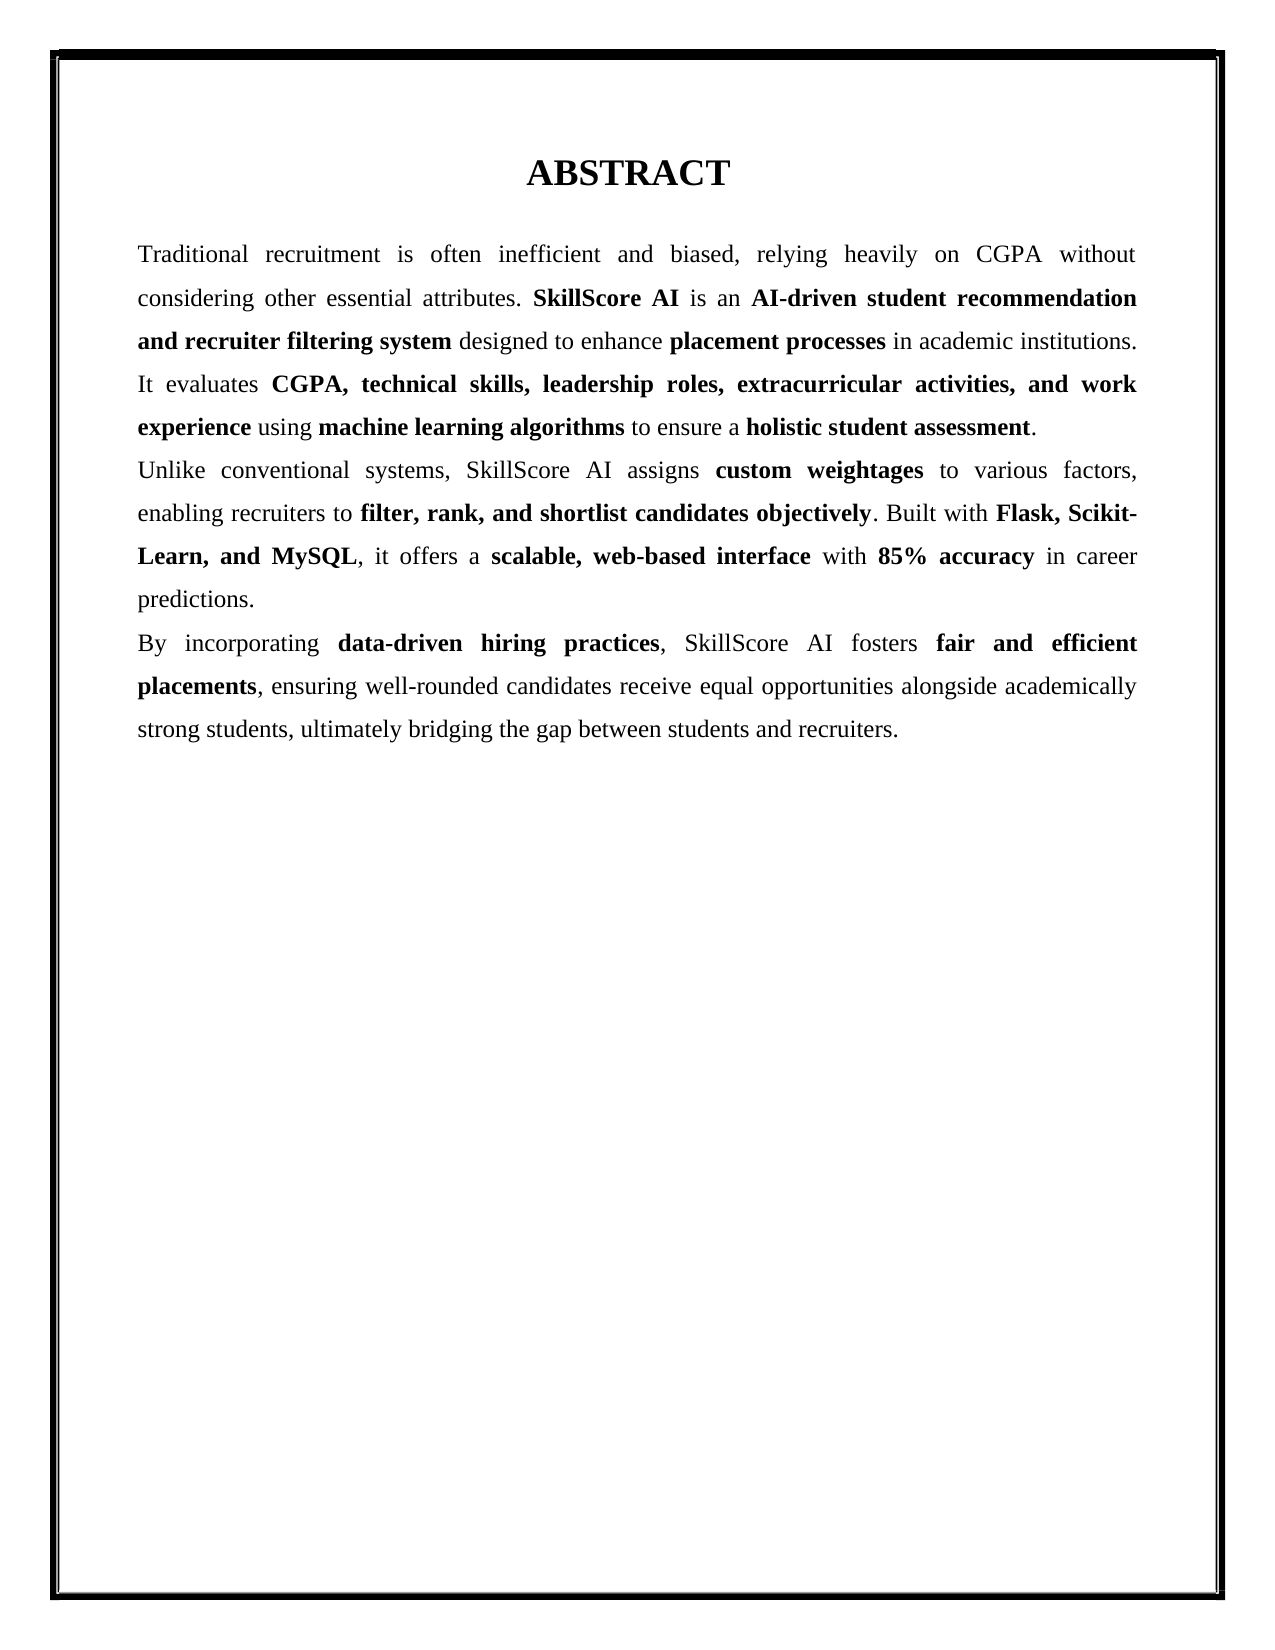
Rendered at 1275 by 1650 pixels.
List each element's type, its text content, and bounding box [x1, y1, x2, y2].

text Traditional recruitment is often inefficient and biased, relying heavily on CGPA without considering other essential attributes. SkillScore AI is an AI-driven student recommendation and recruiter filtering system designed to enhance placement processes in academic institutions. It evaluates CGPA, technical skills, leadership roles, extracurricular activities, and work experience using machine learning algorithms to ensure a holistic student assessment. [137, 239, 1137, 441]
text Unlike conventional systems, SkillScore AI assigns custom weightages to various factors, enabling recruiters to filter, rank, and shortlist candidates objectively. Built with Flask, Scikit-Learn, and MySQL, it offers a scalable, web-based interface with 85% accuracy in career predictions. [137, 455, 1137, 613]
text By incorporating data-driven hiring practices, SkillScore AI fosters fair and efficient placements, ensuring well-rounded candidates receive equal opportunities alongside academically strong students, ultimately bridging the gap between students and recruiters. [137, 628, 1137, 743]
picture [59, 49, 1216, 60]
picture [59, 1590, 1215, 1600]
text ABSTRACT [159, 150, 1097, 193]
